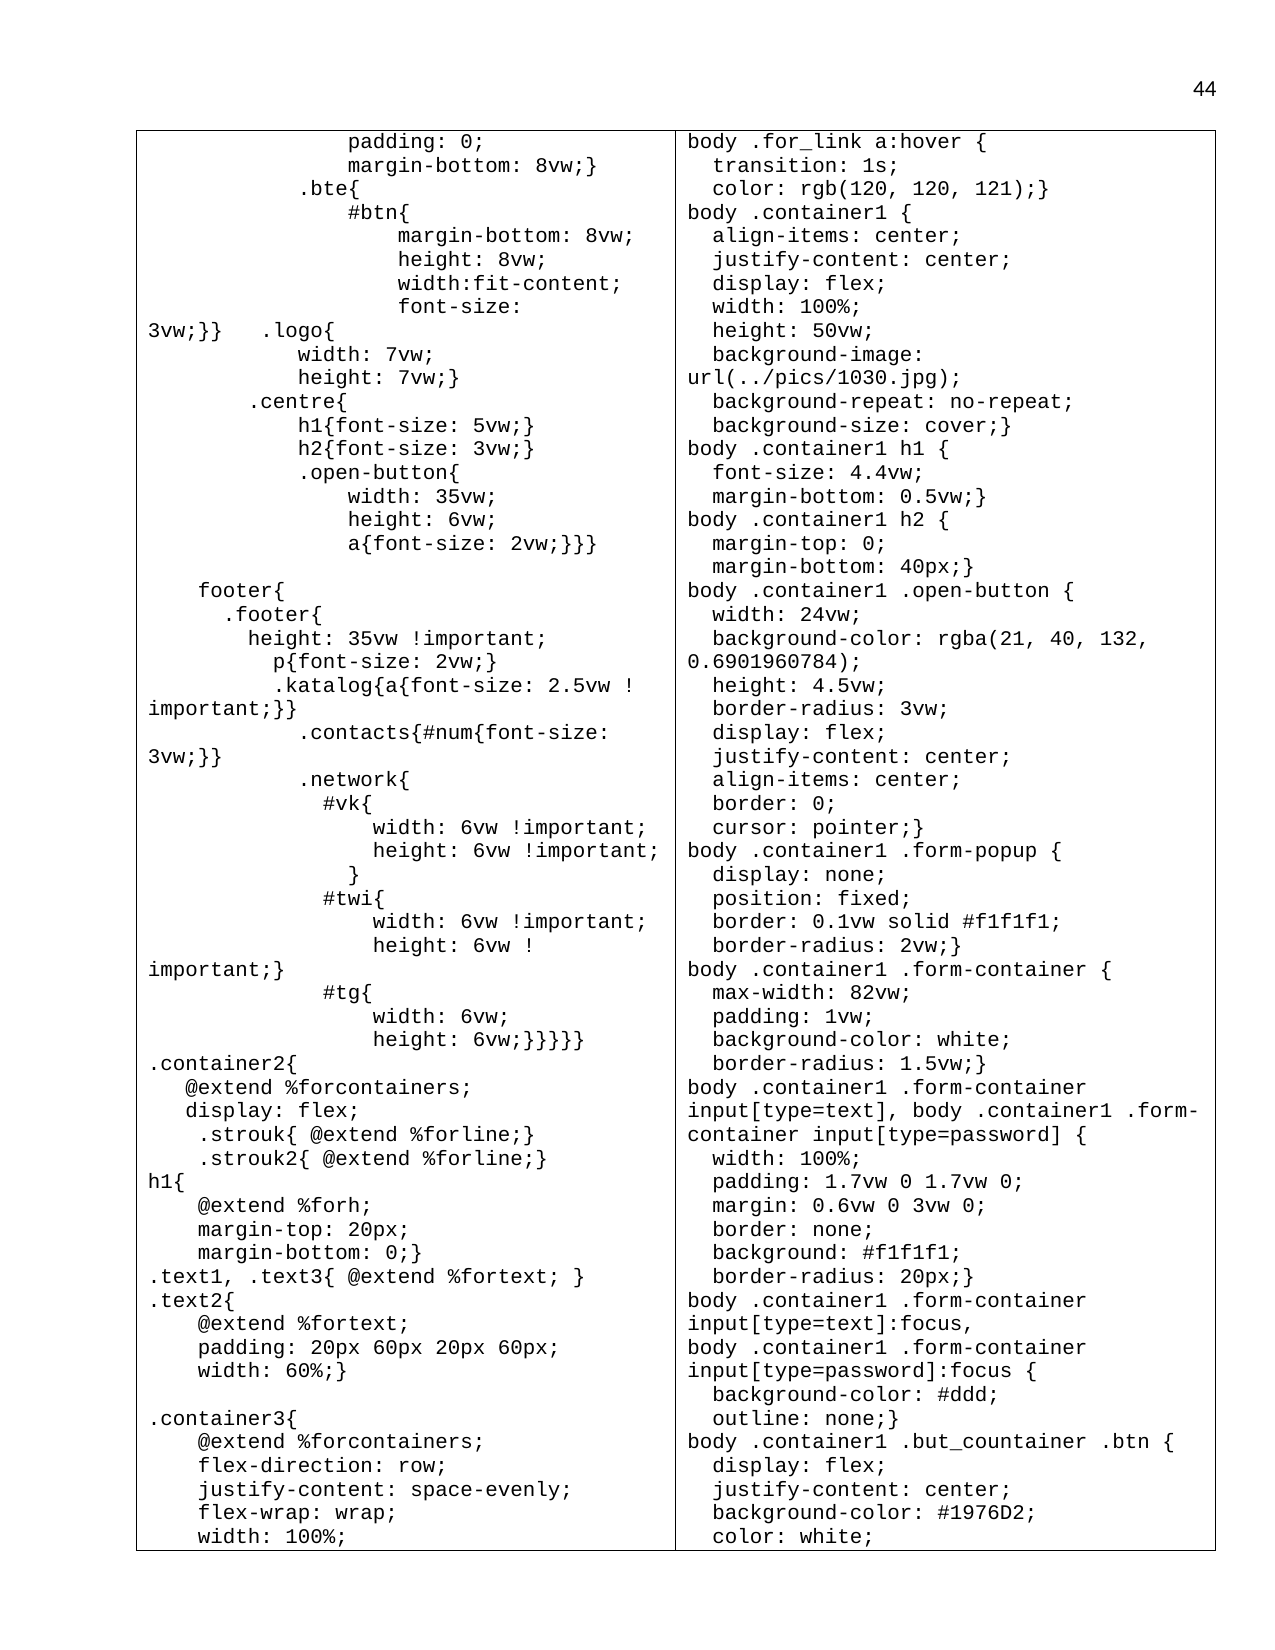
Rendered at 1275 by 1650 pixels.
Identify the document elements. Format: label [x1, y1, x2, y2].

table_header [676, 131, 1215, 1550]
table_header [137, 131, 675, 1550]
